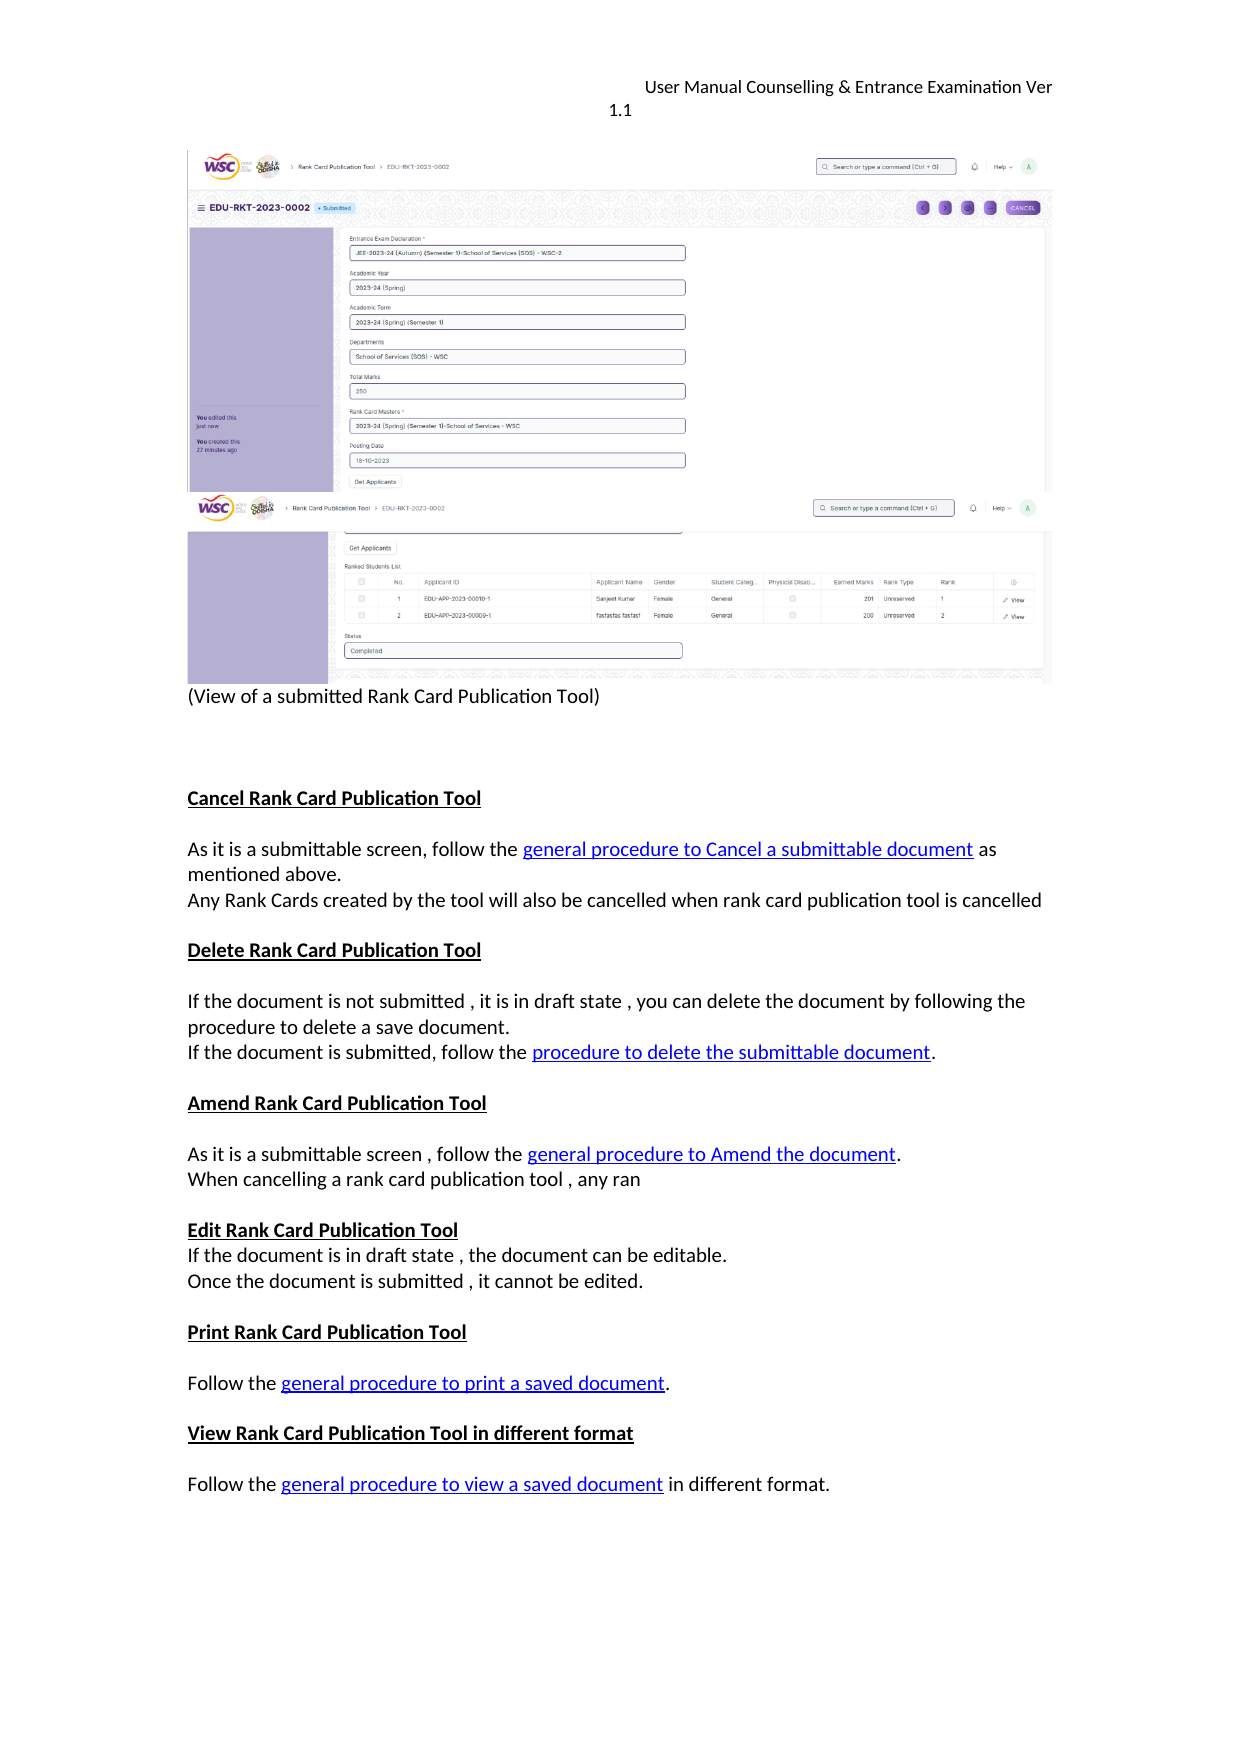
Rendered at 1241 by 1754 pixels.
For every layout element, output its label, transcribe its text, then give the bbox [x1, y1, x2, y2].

text As it is a submittable screen, follow the general procedure to Cancel a submittable document as mentioned above. [187, 836, 1053, 887]
text Amend Rank Card Publication Tool [187, 1090, 1053, 1116]
text Follow the general procedure to print a saved document. [187, 1370, 1053, 1395]
text When cancelling a rank card publication tool , any ran [187, 1166, 1053, 1192]
text View Rank Card Publication Tool in different format [187, 1421, 1053, 1446]
text As it is a submittable screen , follow the general procedure to Amend the document. [187, 1141, 1053, 1166]
text Delete Rank Card Publication Tool [187, 938, 1053, 963]
text Once the document is submitted , it cannot be edited. [187, 1268, 1053, 1293]
text Follow the general procedure to view a saved document in different format. [187, 1471, 1053, 1497]
text Print Rank Card Publication Tool [187, 1319, 1053, 1344]
text Any Rank Cards created by the tool will also be cancelled when rank card publication tool is cancelled [187, 887, 1053, 912]
text Edit Rank Card Publication Tool [187, 1217, 1053, 1243]
text If the document is submitted, follow the procedure to delete the submittable document. [187, 1039, 1053, 1065]
text If the document is not submitted , it is in draft state , you can delete the document by following the procedure to delete a save document. [187, 988, 1053, 1039]
text Cancel Rank Card Publication Tool [187, 785, 1053, 811]
picture [187, 150, 1053, 684]
text If the document is in draft state , the document can be editable. [187, 1243, 1053, 1268]
text (View of a submitted Rank Card Publication Tool) [187, 683, 1053, 709]
